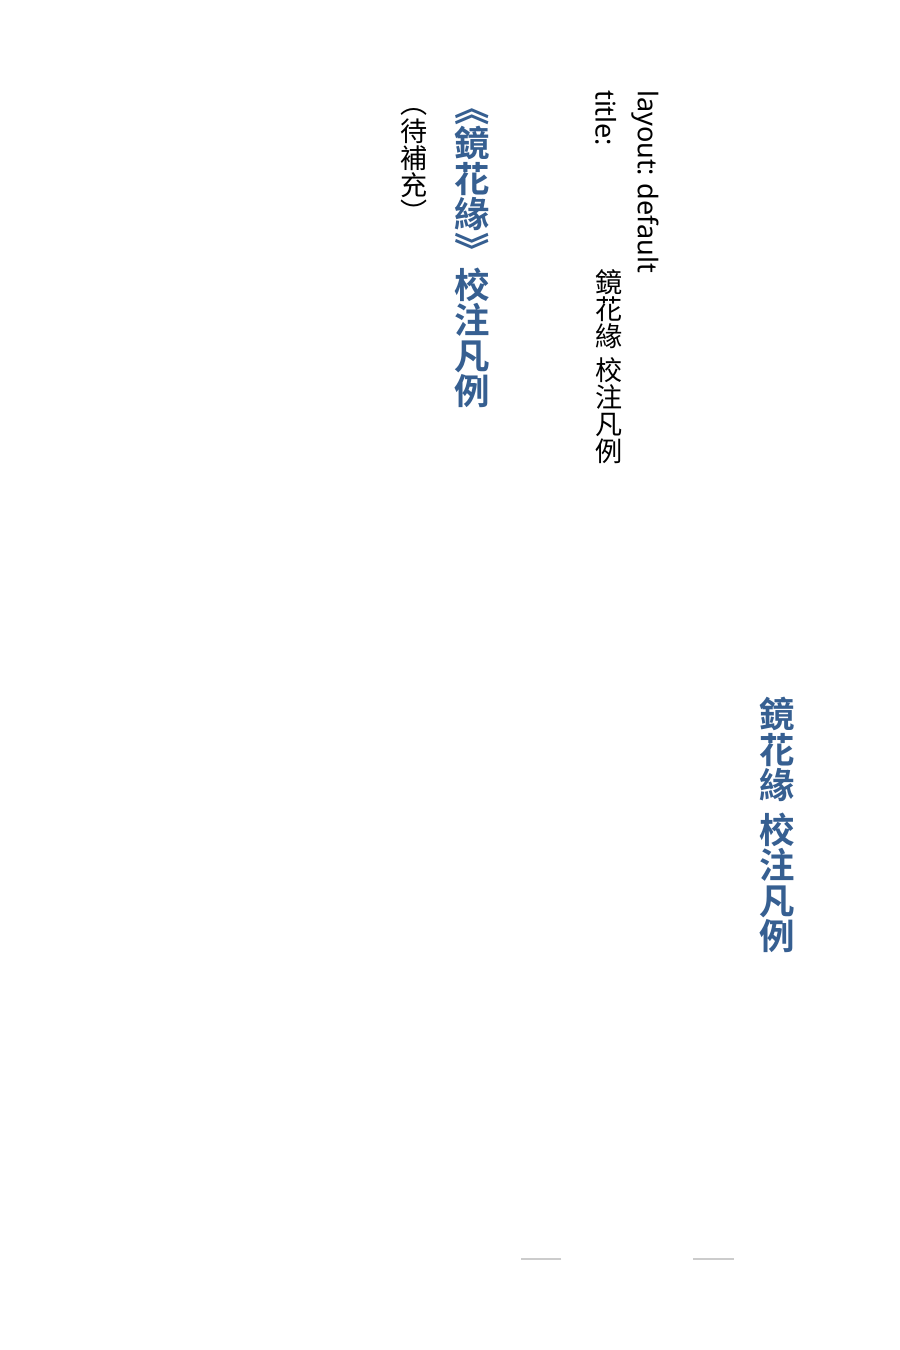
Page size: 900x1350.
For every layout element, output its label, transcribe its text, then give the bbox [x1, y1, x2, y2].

subtitle 《鏡花緣》校注凡例 [446, 90, 494, 1260]
text （待補充） [394, 90, 431, 1260]
subtitle 鏡花緣 校注凡例 [749, 90, 797, 1260]
text layout: default title: 鏡花緣 校注凡例 [588, 90, 667, 1260]
